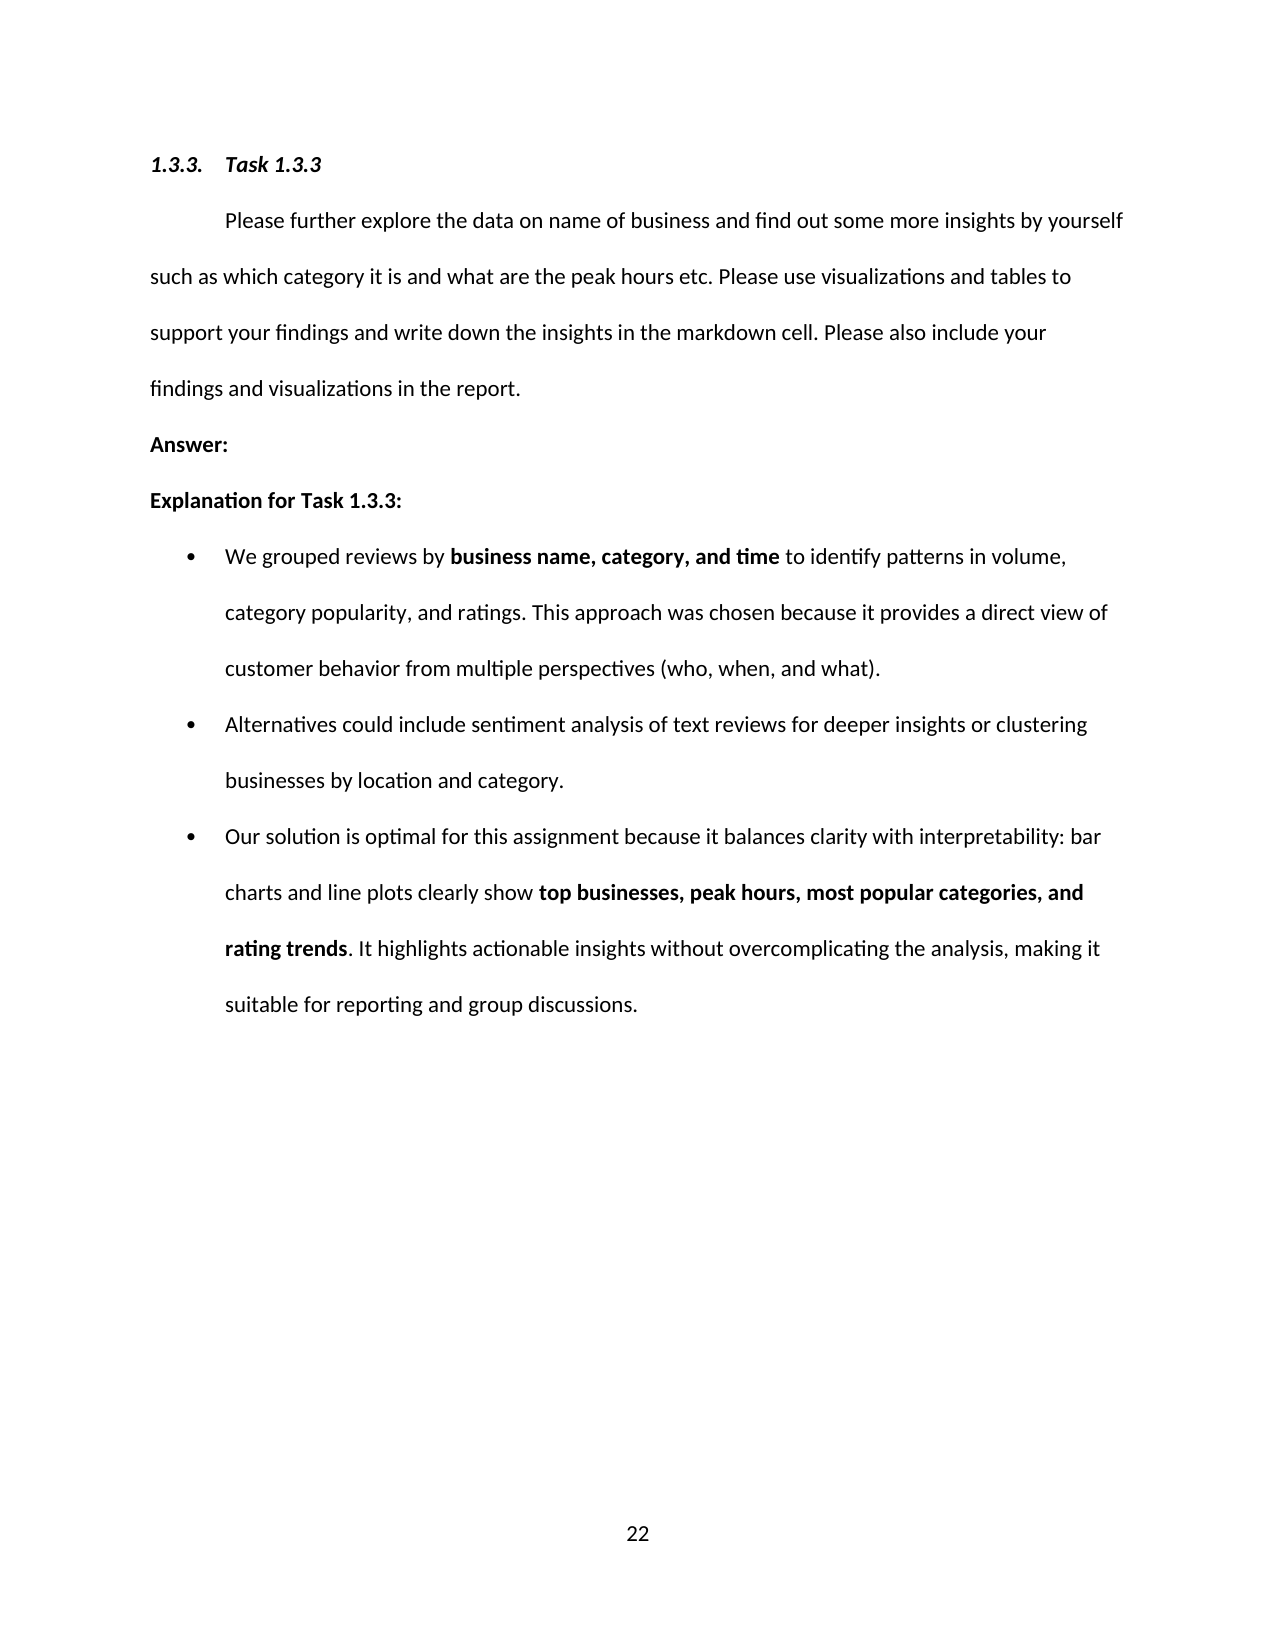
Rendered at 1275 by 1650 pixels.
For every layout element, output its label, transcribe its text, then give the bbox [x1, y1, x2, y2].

list We grouped reviews by business name, category, and time to identify patterns in volume, category popularity, and ratings. This approach was chosen because it provides a direct view of customer behavior from multiple perspectives (who, when, and what). [187, 542, 1125, 682]
text Explanation for Task 1.3.3: [150, 486, 1125, 514]
list Alternatives could include sentiment analysis of text reviews for deeper insights or clustering businesses by location and category. [187, 710, 1125, 794]
list Our solution is optimal for this assignment because it balances clarity with interpretability: bar charts and line plots clearly show top businesses, peak hours, most popular categories, and rating trends. It highlights actionable insights without overcomplicating the analysis, making it suitable for reporting and group discussions. [187, 822, 1125, 1019]
text Answer: [150, 430, 1125, 458]
subtitle Task 1.3.3 [150, 150, 1125, 178]
text Please further explore the data on name of business and find out some more insights by yourself such as which category it is and what are the peak hours etc. Please use visualizations and tables to support your findings and write down the insights in the markdown cell. Please also include your findings and visualizations in the report. [150, 206, 1125, 402]
